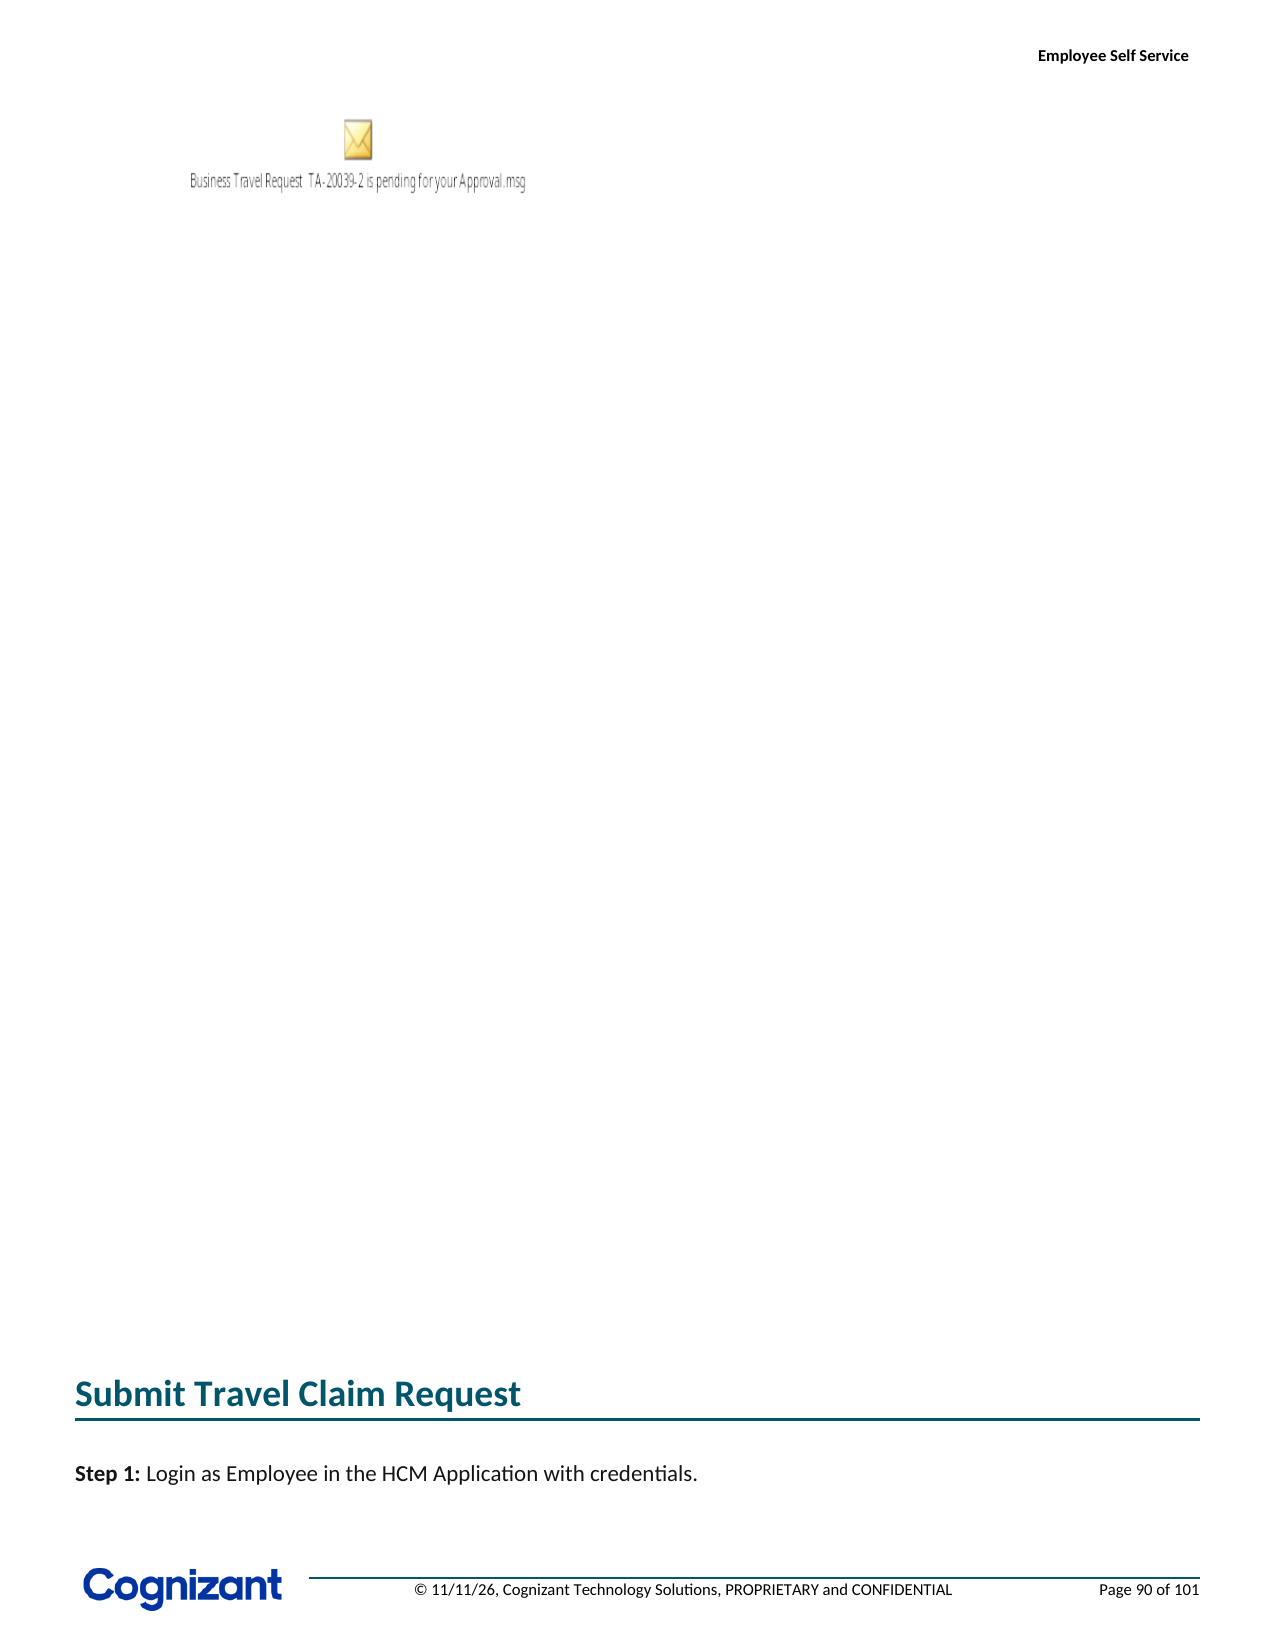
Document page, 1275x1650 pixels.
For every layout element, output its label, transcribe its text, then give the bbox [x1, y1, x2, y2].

text Step 1: Login as Employee in the HCM Application with credentials. [75, 1459, 1200, 1487]
text Submit Travel Claim Request [75, 1370, 1200, 1418]
picture [75, 1558, 299, 1614]
